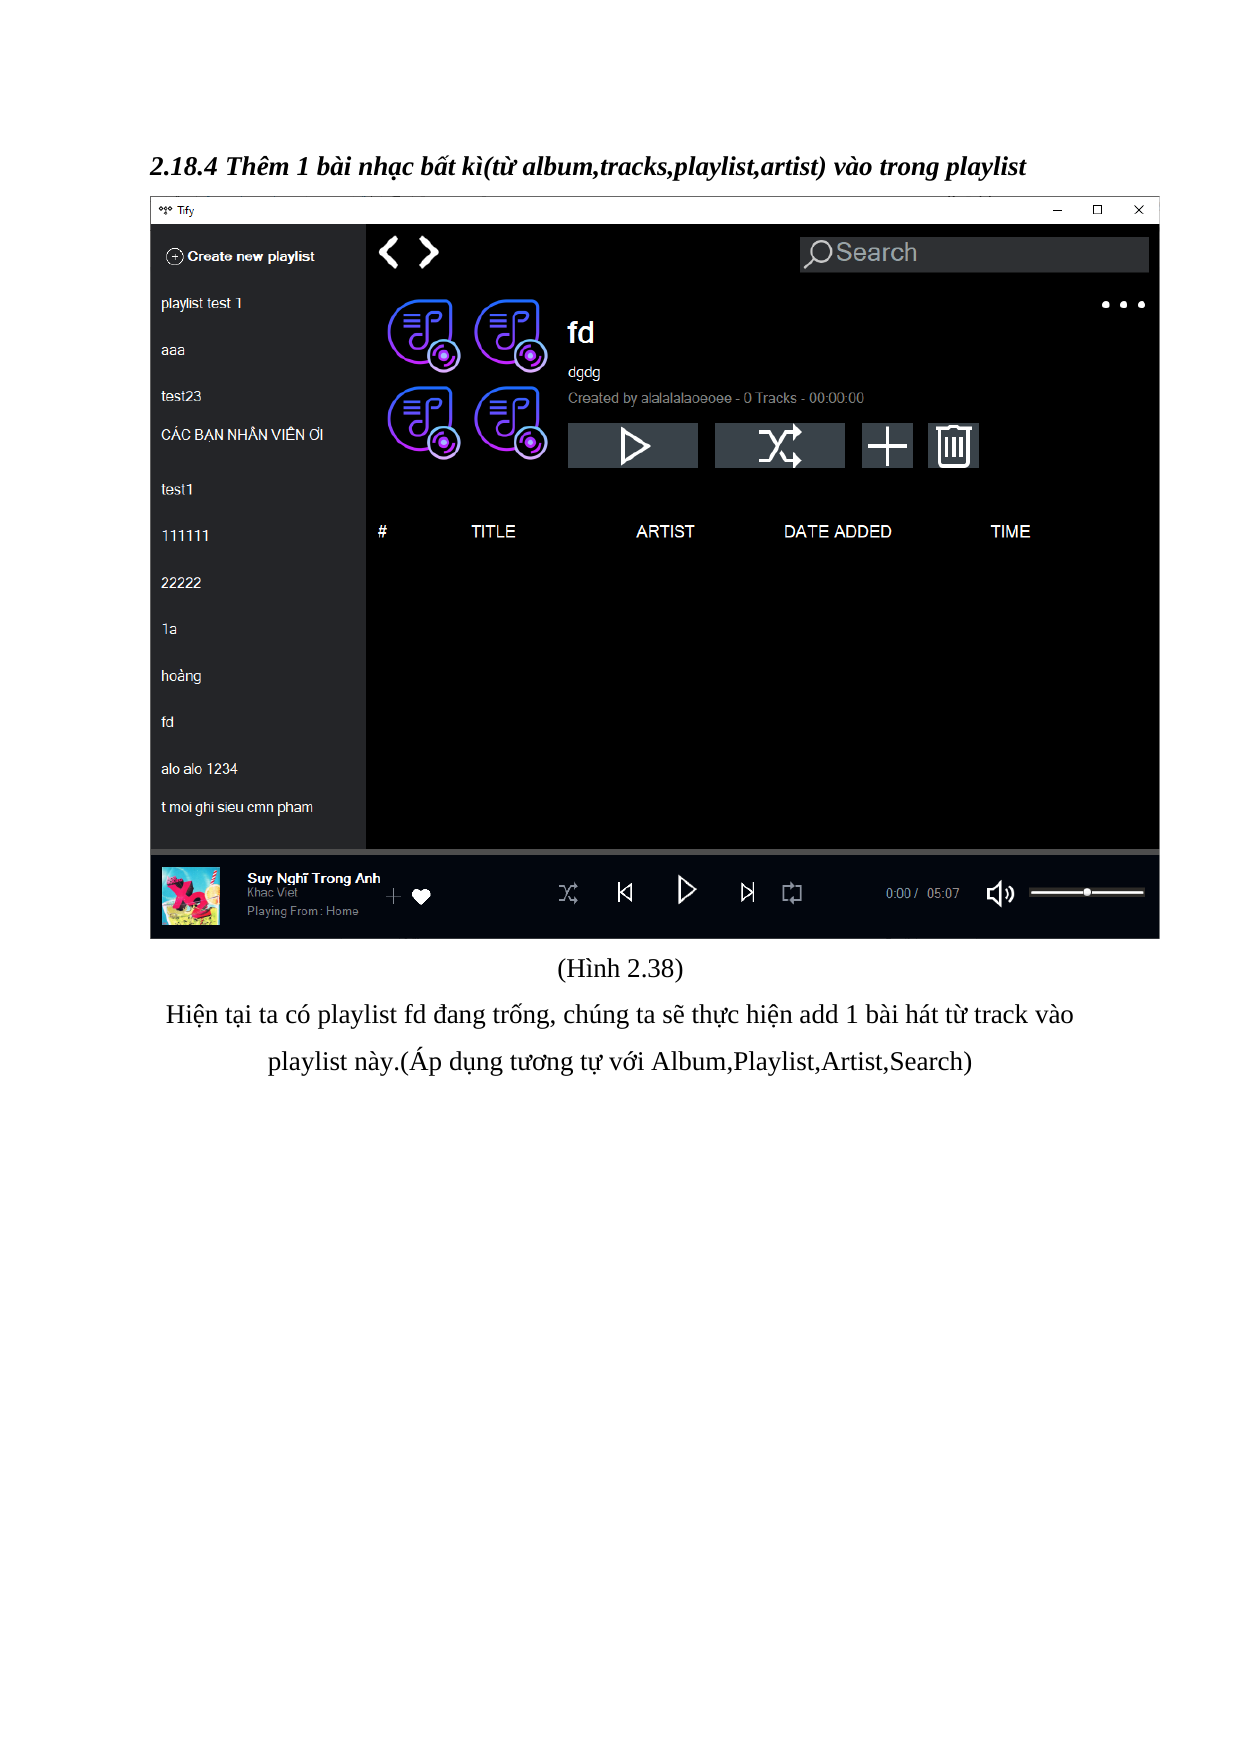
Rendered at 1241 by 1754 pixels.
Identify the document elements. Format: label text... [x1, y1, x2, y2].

subtitle Thêm 1 bài nhạc bất kì(từ album,tracks,playlist,artist) vào trong playlist [150, 150, 1090, 181]
picture [150, 196, 1160, 939]
text Hiện tại ta có playlist fd đang trống, chúng ta sẽ thực hiện add 1 bài hát từ track vào playlist này.(Áp dụng tương tự với Album,Playlist,Artist,Search) [150, 999, 1090, 1076]
text (Hình 2.38) [150, 952, 1090, 983]
